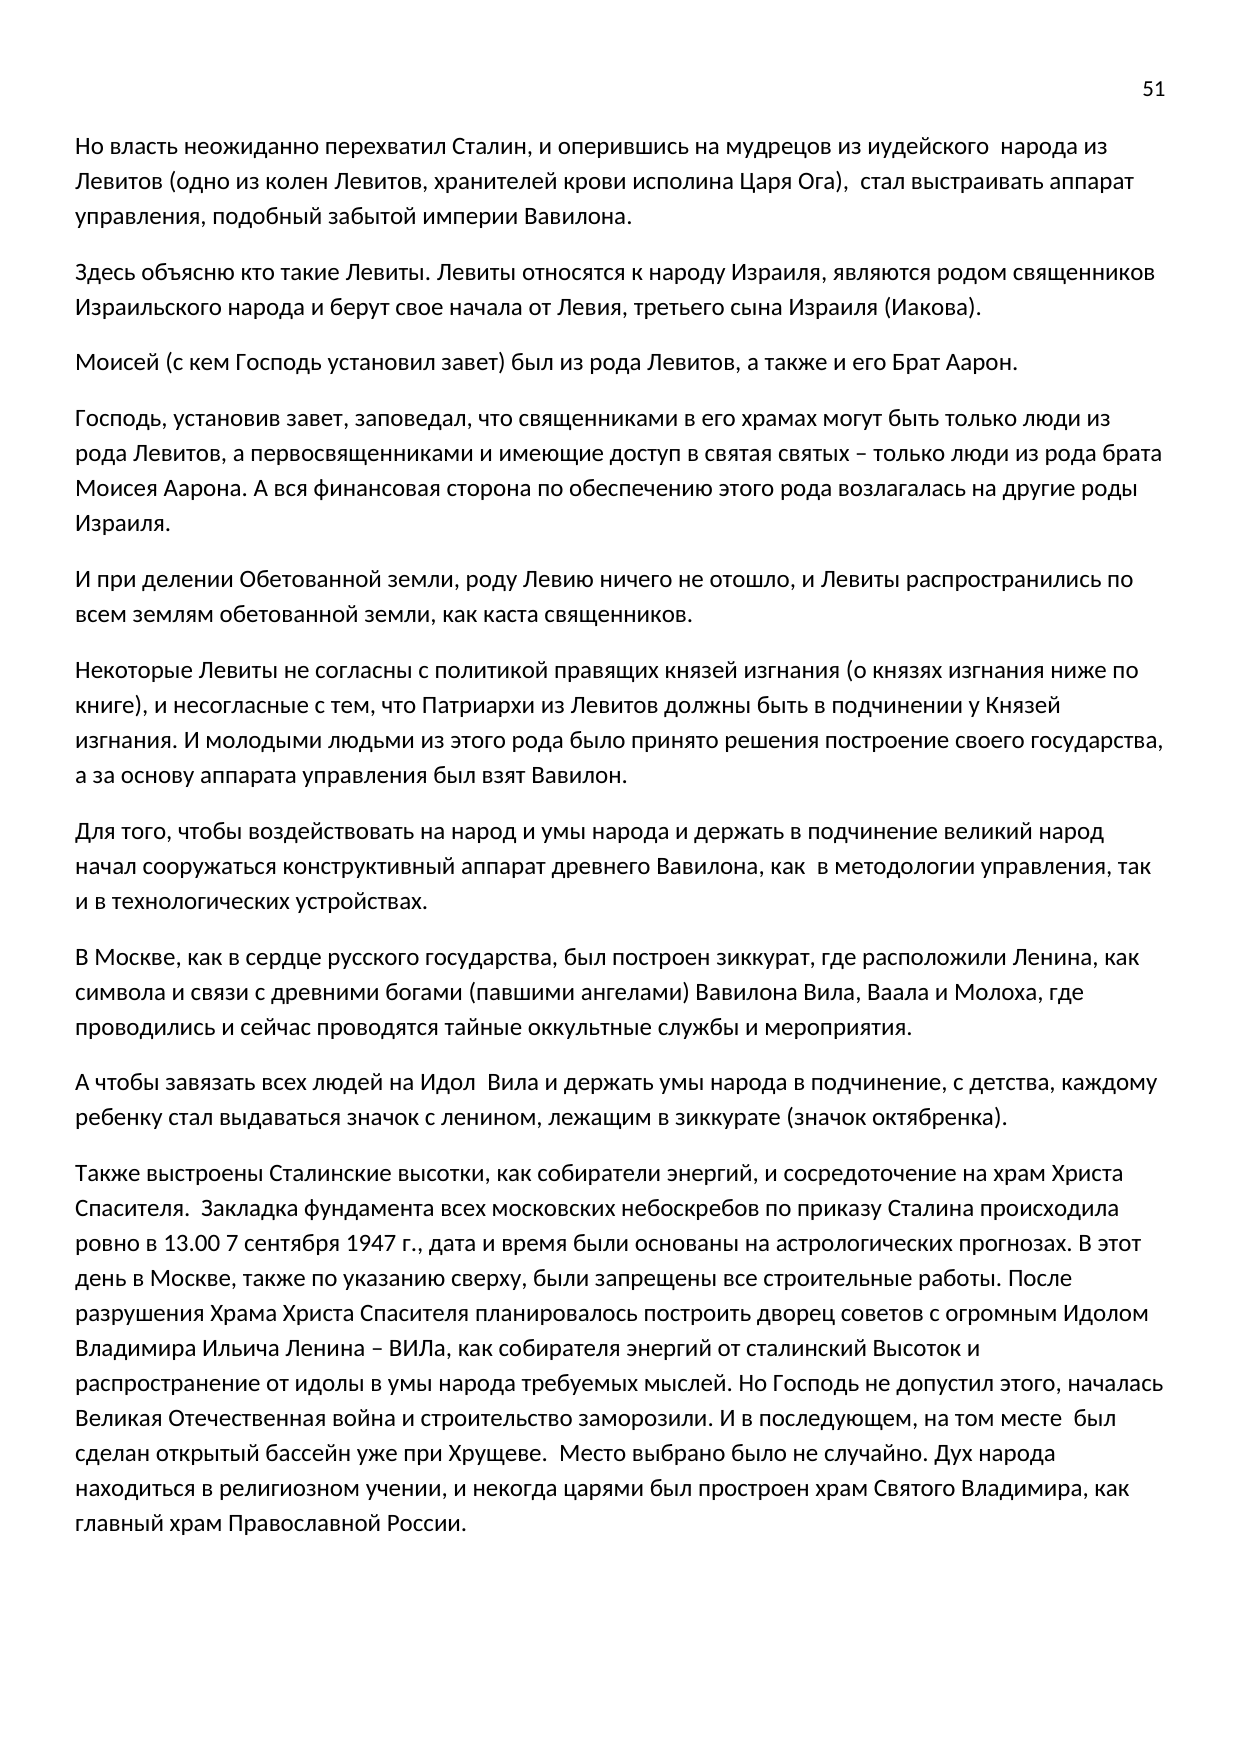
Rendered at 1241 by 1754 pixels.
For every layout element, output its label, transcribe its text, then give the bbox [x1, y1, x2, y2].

text Моисей (с кем Господь установил завет) был из рода Левитов, а также и его Брат Аарон. [75, 346, 1165, 377]
text Для того, чтобы воздействовать на народ и умы народа и держать в подчинение великий народ начал сооружаться конструктивный аппарат древнего Вавилона, как в методологии управления, так и в технологических устройствах. [75, 815, 1165, 915]
text Господь, установив завет, заповедал, что священниками в его храмах могут быть только люди из рода Левитов, а первосвященниками и имеющие доступ в святая святых – только люди из рода брата Моисея Аарона. А вся финансовая сторона по обеспечению этого рода возлагалась на другие роды Израиля. [75, 402, 1165, 538]
text Также выстроены Сталинские высотки, как собиратели энергий, и сосредоточение на храм Христа Спасителя. Закладка фундамента всех московских небоскребов по приказу Сталина происходила ровно в 13.00 7 сентября 1947 г., дата и время были основаны на астрологических прогнозах. В этот день в Москве, также по указанию сверху, были запрещены все строительные работы. После разрушения Храма Христа Спасителя планировалось построить дворец советов с огромным Идолом Владимира Ильича Ленина – ВИЛа, как собирателя энергий от сталинский Высоток и распространение от идолы в умы народа требуемых мыслей. Но Господь не допустил этого, началась Великая Отечественная война и строительство заморозили. И в последующем, на том месте был сделан открытый бассейн уже при Хрущеве. Место выбрано было не случайно. Дух народа находиться в религиозном учении, и некогда царями был простроен храм Святого Владимира, как главный храм Православной России. [75, 1157, 1165, 1538]
text И при делении Обетованной земли, роду Левию ничего не отошло, и Левиты распространились по всем землям обетованной земли, как каста священников. [75, 563, 1165, 629]
text Некоторые Левиты не согласны с политикой правящих князей изгнания (о князях изгнания ниже по книге), и несогласные с тем, что Патриархи из Левитов должны быть в подчинении у Князей изгнания. И молодыми людьми из этого рода было принято решения построение своего государства, а за основу аппарата управления был взят Вавилон. [75, 654, 1165, 789]
text В Москве, как в сердце русского государства, был построен зиккурат, где расположили Ленина, как символа и связи с древними богами (павшими ангелами) Вавилона Вила, Ваала и Молоха, где проводились и сейчас проводятся тайные оккультные службы и мероприятия. [75, 941, 1165, 1041]
text Здесь объясню кто такие Левиты. Левиты относятся к народу Израиля, являются родом священников Израильского народа и берут свое начала от Левия, третьего сына Израиля (Иакова). [75, 256, 1165, 321]
text А чтобы завязать всех людей на Идол Вила и держать умы народа в подчинение, с детства, каждому ребенку стал выдаваться значок с ленином, лежащим в зиккурате (значок октябренка). [75, 1066, 1165, 1132]
text Но власть неожиданно перехватил Сталин, и оперившись на мудрецов из иудейского народа из Левитов (одно из колен Левитов, хранителей крови исполина Царя Ога), стал выстраивать аппарат управления, подобный забытой империи Вавилона. [75, 130, 1165, 230]
